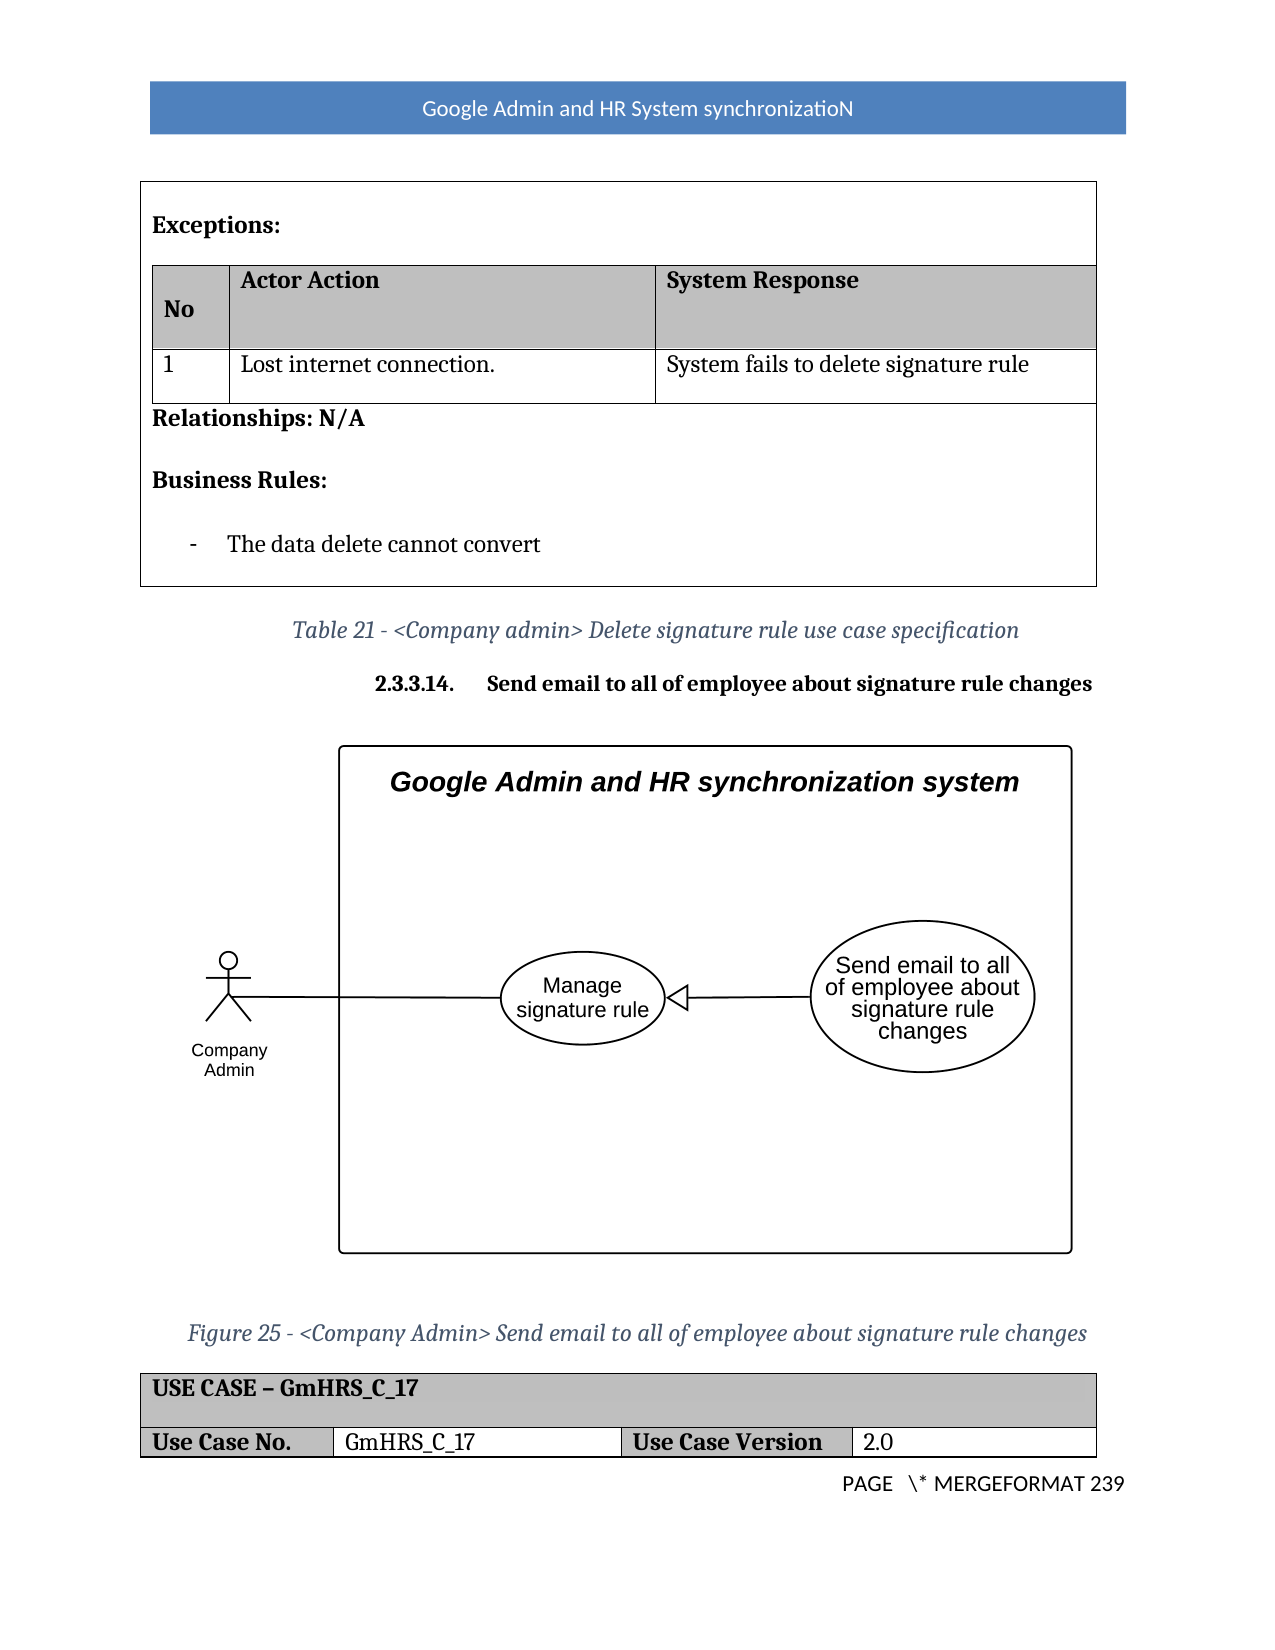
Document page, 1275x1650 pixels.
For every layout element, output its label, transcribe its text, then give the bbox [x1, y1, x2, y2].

table_header USE CASE – GmHRS_C_17 [141, 1374, 1096, 1427]
table_cell 2.0 [853, 1428, 1096, 1456]
subtitle Send email to all of employee about signature rule changes [375, 670, 1125, 697]
text Figure 25 - <Company Admin> Send email to all of employee about signature rule changes [150, 1319, 1125, 1348]
table_cell Use Case No. [141, 1428, 333, 1456]
table_cell GmHRS_C_17 [334, 1428, 621, 1456]
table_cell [141, 182, 1096, 586]
table_cell Use Case Version [622, 1428, 852, 1456]
picture [168, 721, 1107, 1286]
text Table 21 - <Company admin> Delete signature rule use case specification [187, 616, 1125, 645]
